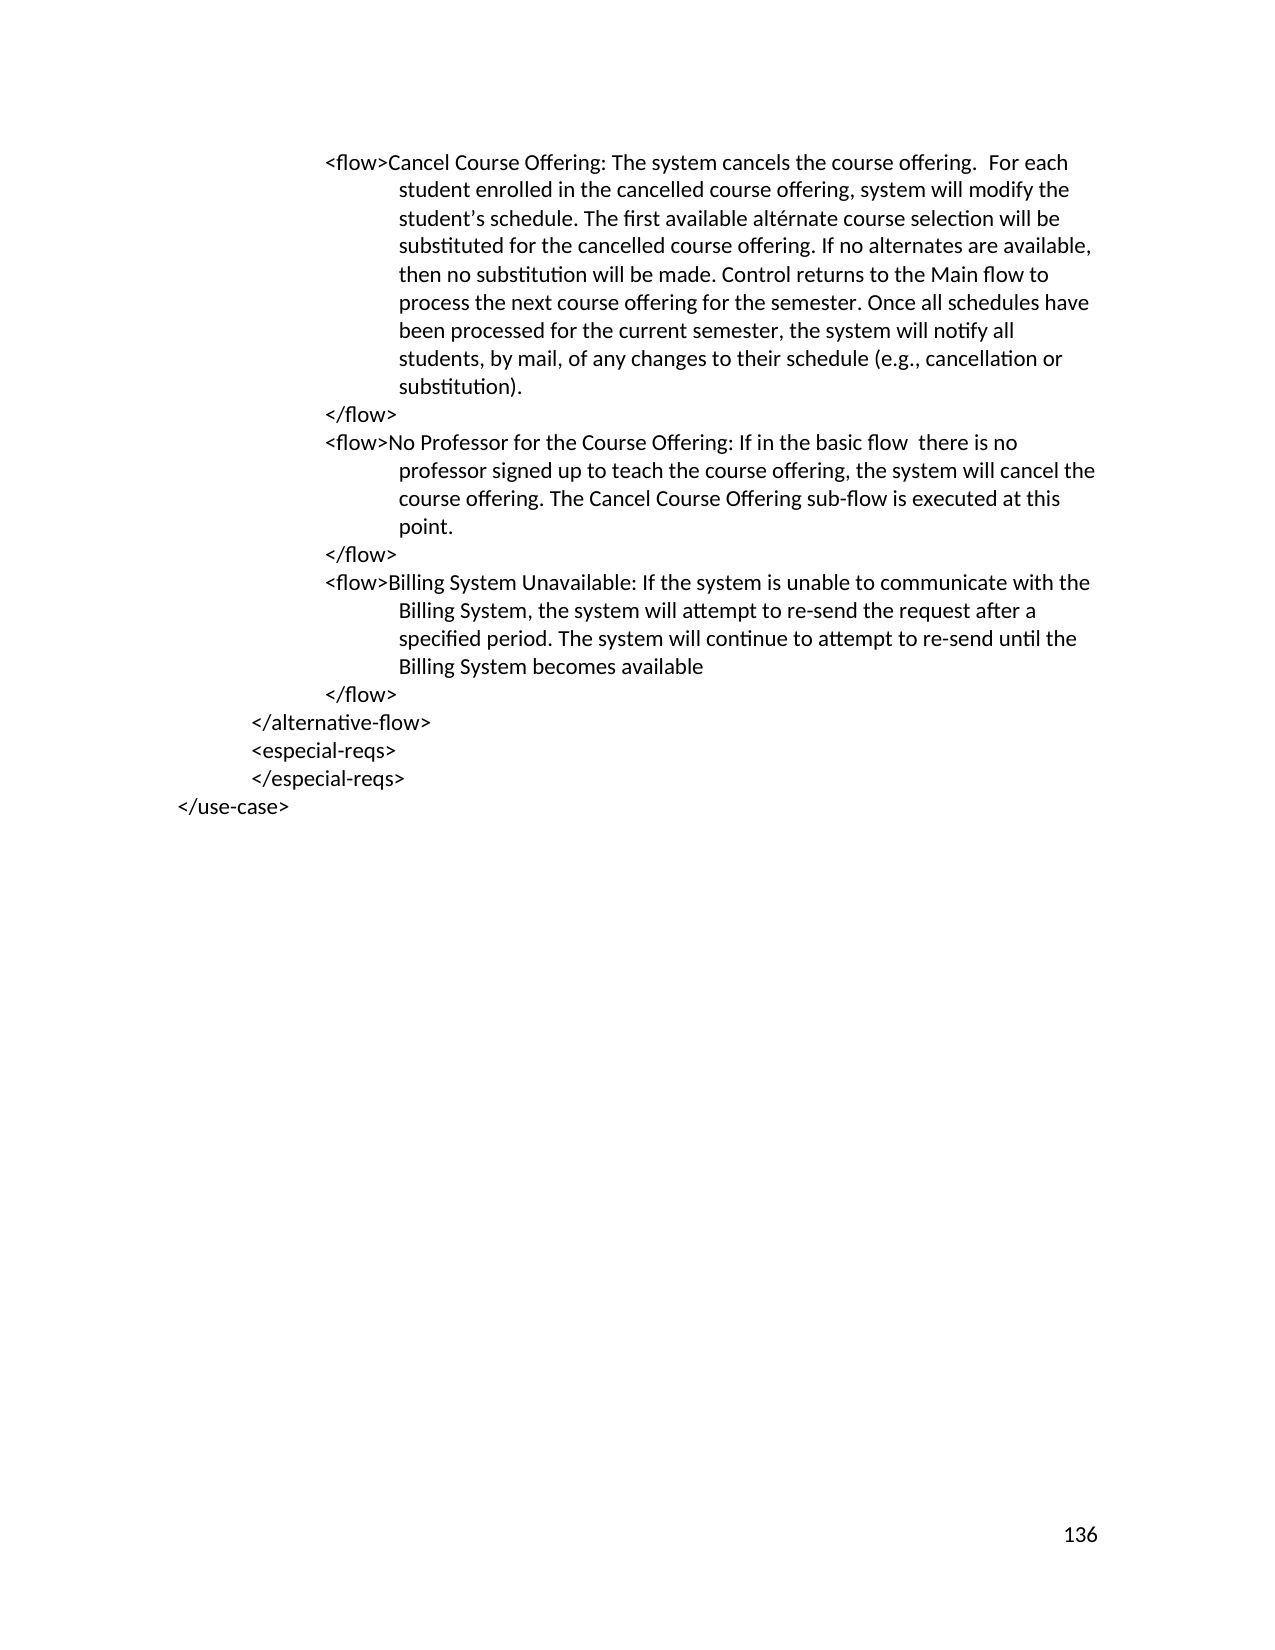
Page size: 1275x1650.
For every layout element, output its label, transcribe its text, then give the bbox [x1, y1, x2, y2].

text <flow>Billing System Unavailable: If the system is unable to communicate with the Billing System, the system will attempt to re-send the request after a specified period. The system will continue to attempt to re-send until the Billing System becomes available [177, 568, 1098, 680]
text <especial-reqs> [177, 736, 1098, 764]
text </use-case> [177, 792, 1098, 820]
text </flow> [177, 400, 1098, 428]
text </flow> [177, 540, 1098, 568]
text <flow>No Professor for the Course Offering: If in the basic flow there is no professor signed up to teach the course offering, the system will cancel the course offering. The Cancel Course Offering sub-flow is executed at this point. [177, 428, 1098, 540]
text </especial-reqs> [177, 764, 1098, 792]
text <flow>Cancel Course Offering: The system cancels the course offering. For each student enrolled in the cancelled course offering, system will modify the student’s schedule. The first available altérnate course selection will be substituted for the cancelled course offering. If no alternates are available, then no substitution will be made. Control returns to the Main flow to process the next course offering for the semester. Once all schedules have been processed for the current semester, the system will notify all students, by mail, of any changes to their schedule (e.g., cancellation or substitution). [177, 148, 1098, 400]
text </alternative-flow> [177, 708, 1098, 736]
text </flow> [177, 680, 1098, 708]
